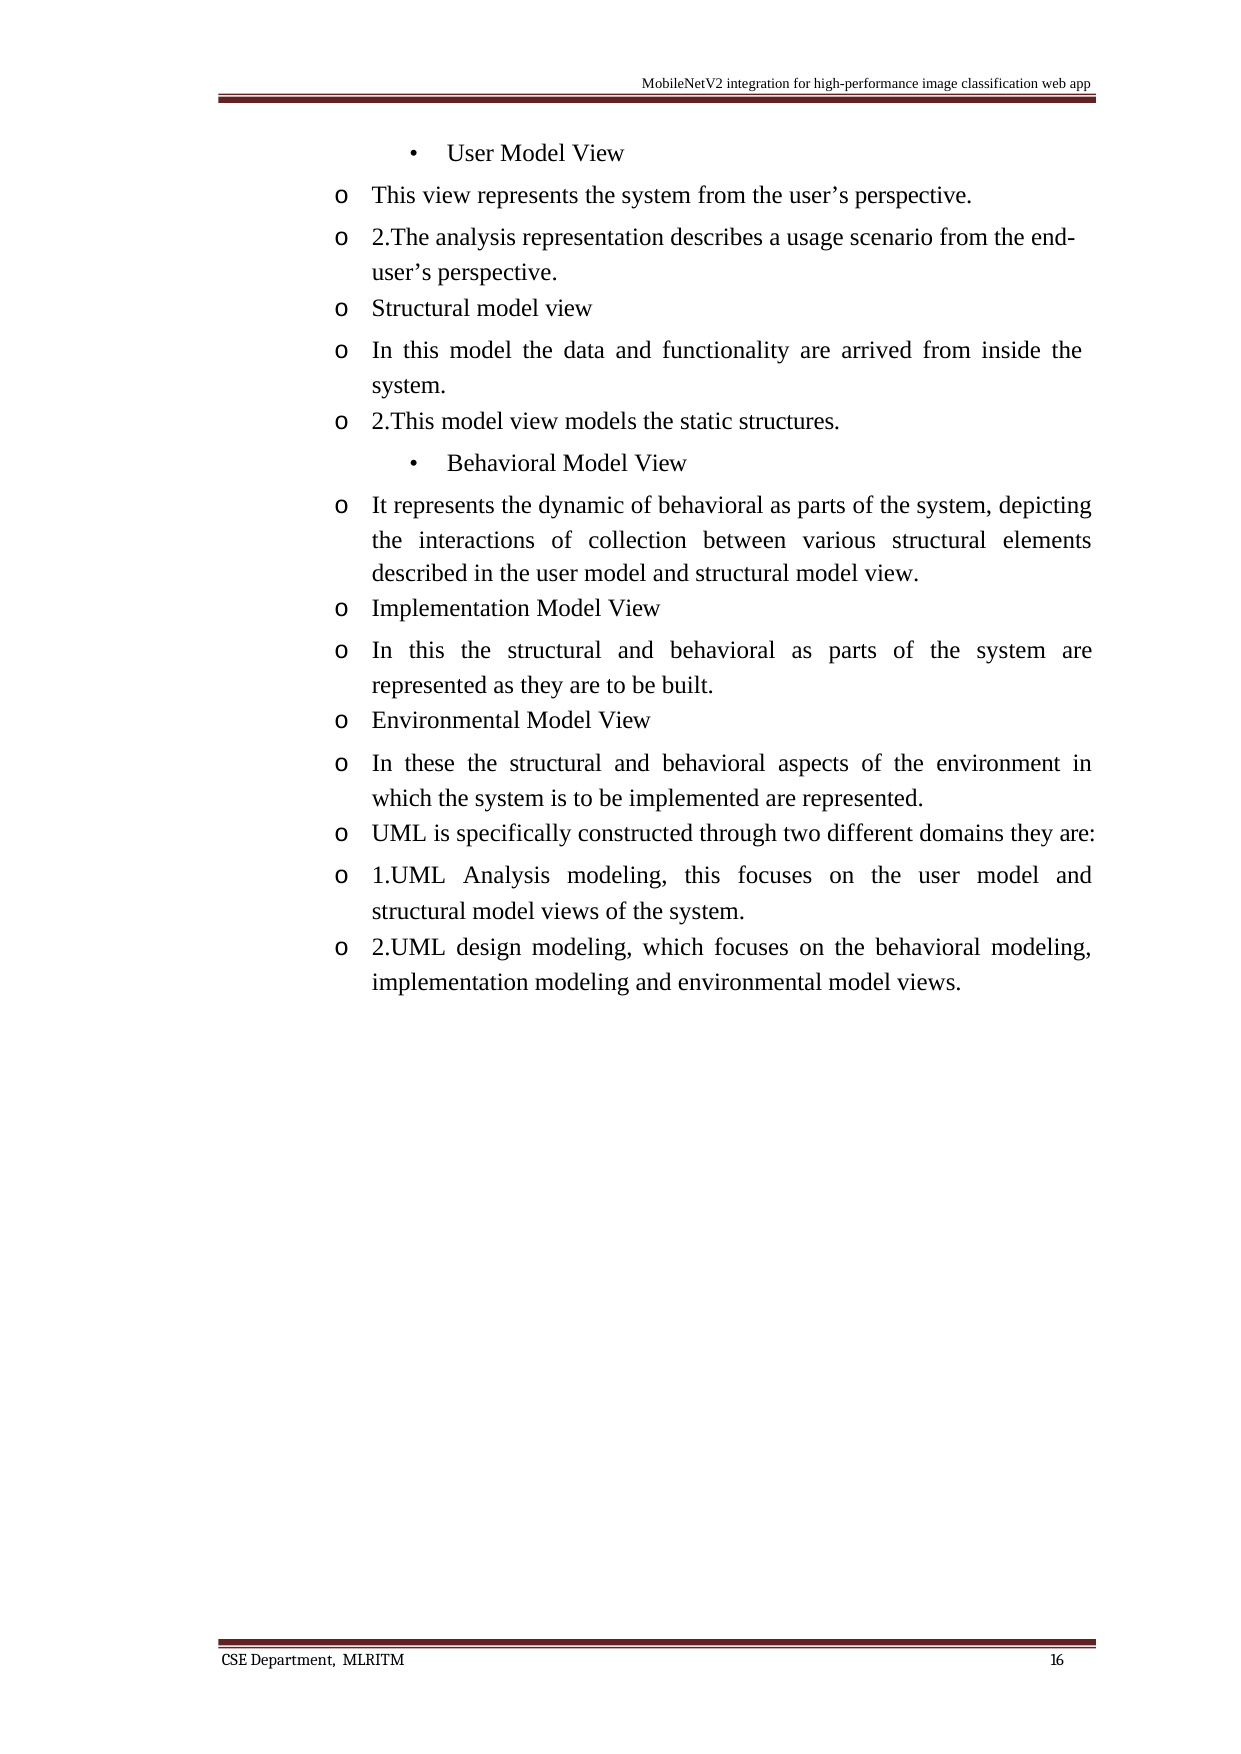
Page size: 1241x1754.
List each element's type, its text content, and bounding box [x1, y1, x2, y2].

list In this model the data and functionality are arrived from inside the system. [334, 335, 1092, 399]
list In this the structural and behavioral as parts of the system are represented as they are to be built. [334, 635, 1092, 698]
list This view represents the system from the user’s perspective. [334, 180, 1128, 211]
list 2.UML design modeling, which focuses on the behavioral modeling, implementation modeling and environmental model views. [334, 932, 1092, 995]
list It represents the dynamic of behavioral as parts of the system, depicting the interactions of collection between various structural elements described in the user model and structural model view. [334, 490, 1092, 587]
list UML is specifically constructed through two different domains they are: [334, 818, 1128, 849]
list 1.UML Analysis modeling, this focuses on the user model and structural model views of the system. [334, 861, 1092, 924]
list Structural model view [334, 293, 1128, 324]
list 2.This model view models the static structures. [334, 406, 1128, 437]
list In these the structural and behavioral aspects of the environment in which the system is to be implemented are represented. [334, 748, 1093, 811]
list User Model View [409, 138, 1128, 167]
list 2.The analysis representation describes a usage scenario from the end- user’s perspective. [334, 222, 1093, 286]
list Implementation Model View [334, 593, 1128, 623]
list Environmental Model View [334, 706, 1128, 736]
list Behavioral Model View [409, 448, 1128, 477]
